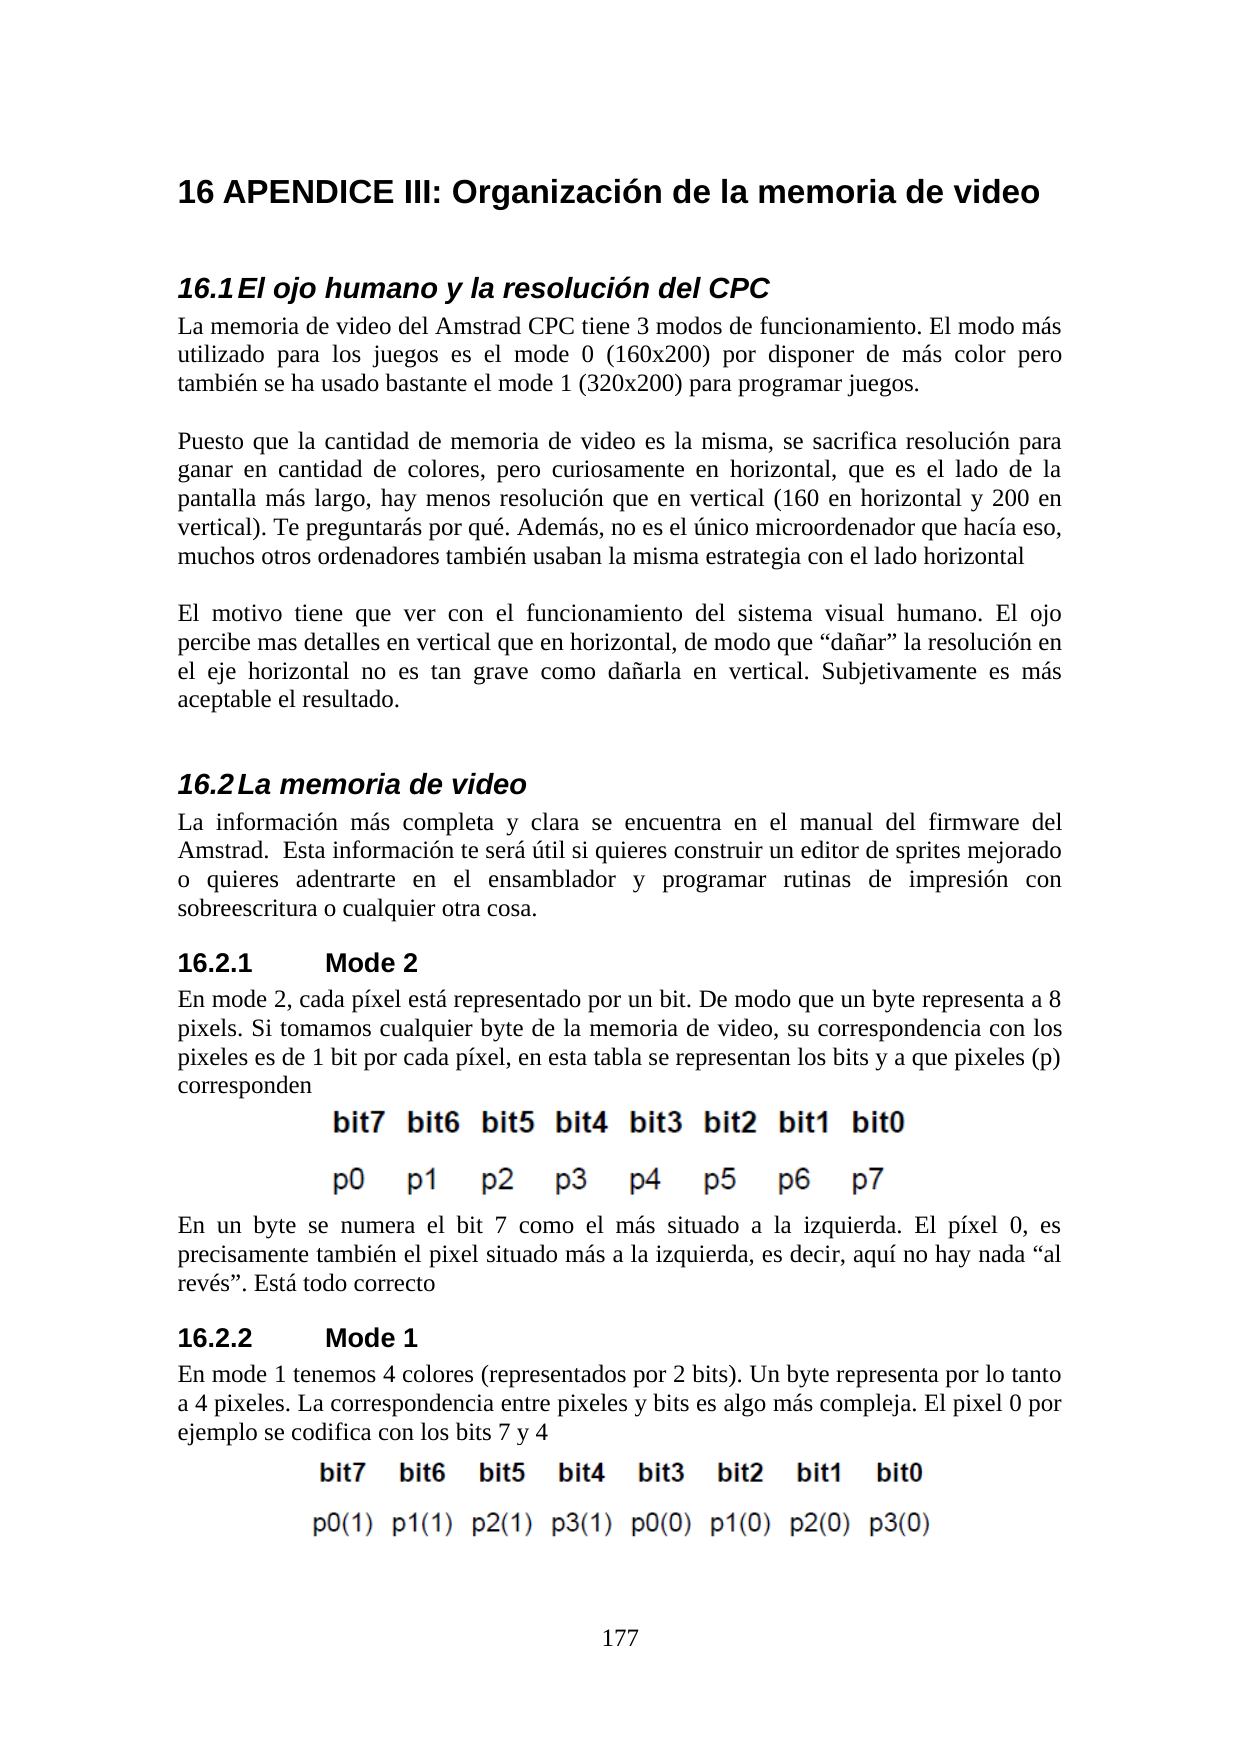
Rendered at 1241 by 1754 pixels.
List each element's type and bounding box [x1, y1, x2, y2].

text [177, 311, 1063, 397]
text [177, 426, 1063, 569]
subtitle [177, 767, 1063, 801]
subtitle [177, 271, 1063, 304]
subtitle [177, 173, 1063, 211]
picture [292, 1445, 948, 1547]
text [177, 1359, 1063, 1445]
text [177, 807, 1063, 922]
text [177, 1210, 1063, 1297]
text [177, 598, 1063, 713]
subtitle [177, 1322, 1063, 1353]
picture [320, 1099, 920, 1211]
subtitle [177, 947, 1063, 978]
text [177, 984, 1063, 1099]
